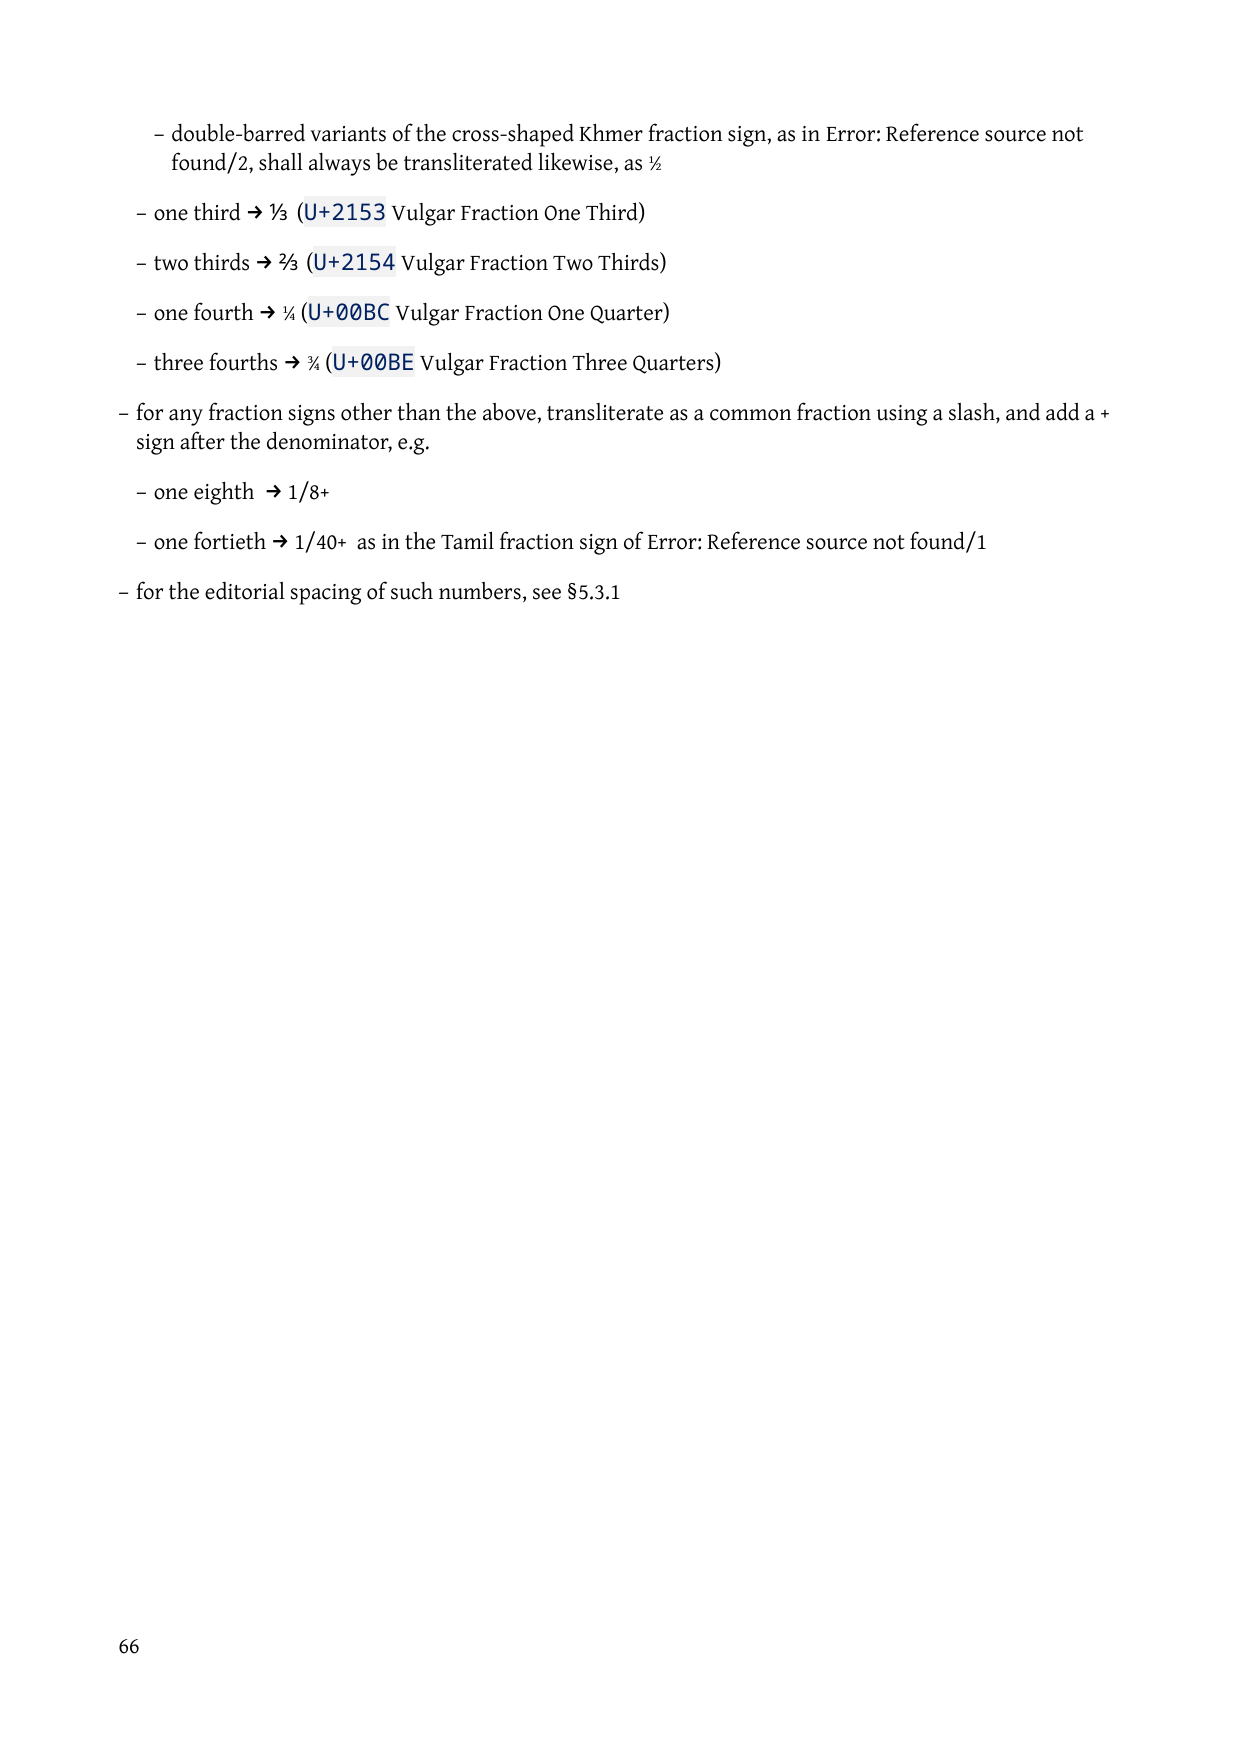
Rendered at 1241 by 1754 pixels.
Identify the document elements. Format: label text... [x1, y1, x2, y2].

list one fortieth → 1/40+ as in the Tamil fraction sign of Figure 5.3.C/1 [136, 526, 1122, 556]
list three fourths → ¾ (U+00BE Vulgar Fraction Three Quarters) [415, 347, 1122, 376]
list one eighth → 1/8+ [136, 476, 1122, 506]
list two thirds → ⅔ (U+2154 Vulgar Fraction Two Thirds) [136, 247, 313, 276]
list two thirds → ⅔ (U+2154 Vulgar Fraction Two Thirds) [396, 247, 1122, 276]
list double-barred variants of the cross-shaped Khmer fraction sign, as in Figure 5.3.C/2, shall always be transliterated likewise, as ½ [153, 118, 1122, 176]
list for the editorial spacing of such numbers, see §5.3.1 [118, 576, 1122, 606]
list three fourths → ¾ (U+00BE Vulgar Fraction Three Quarters) [136, 347, 332, 376]
list one third → ⅓ (U+2153 Vulgar Fraction One Third) [386, 197, 1122, 226]
list one third → ⅓ (U+2153 Vulgar Fraction One Third) [136, 197, 304, 226]
list for any fraction signs other than the above, transliterate as a common fraction using a slash, and add a + sign after the denominator, e.g. [118, 397, 1122, 456]
list one fourth → ¼ (U+00BC Vulgar Fraction One Quarter) [136, 297, 308, 326]
list one fourth → ¼ (U+00BC Vulgar Fraction One Quarter) [390, 297, 1122, 326]
